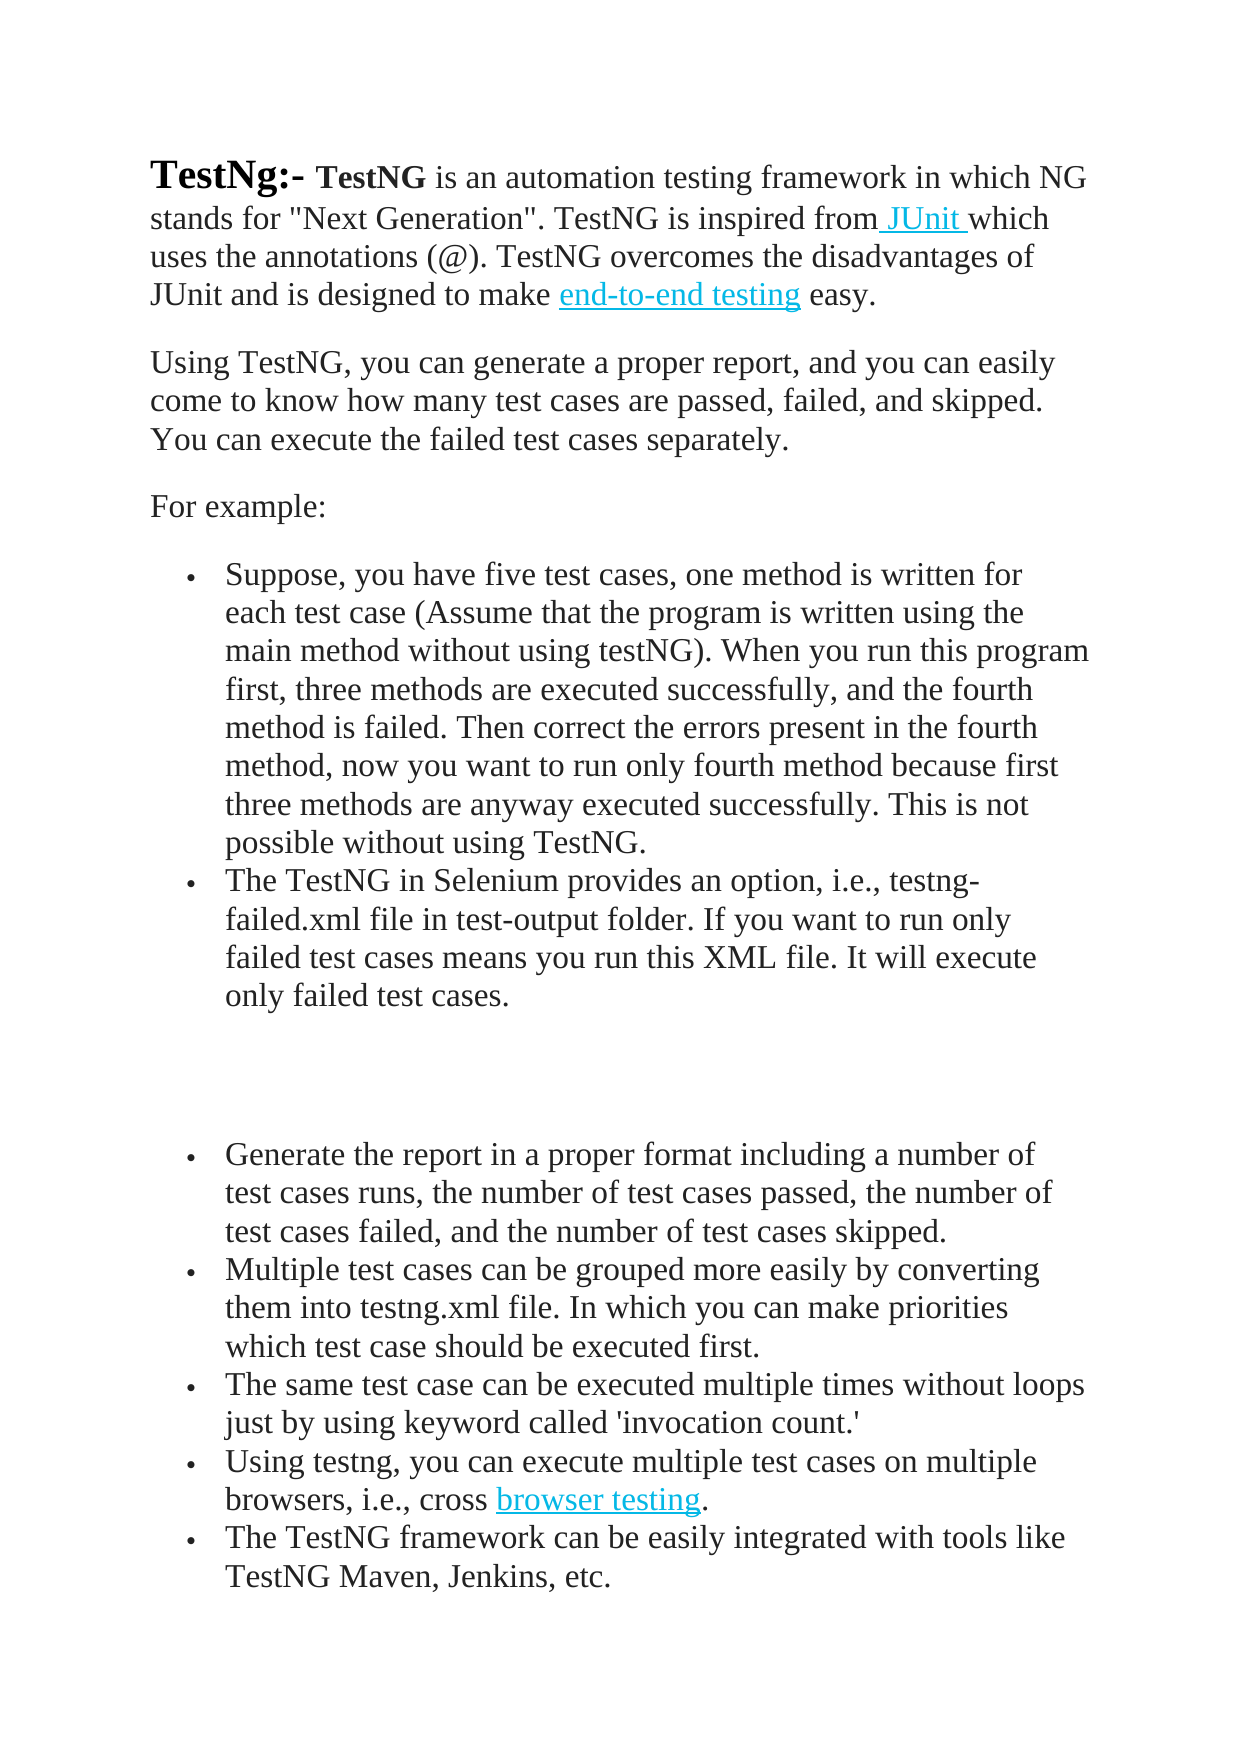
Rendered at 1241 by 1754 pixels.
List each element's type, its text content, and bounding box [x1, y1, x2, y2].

list Using testng, you can execute multiple test cases on multiple browsers, i.e., cross browser testing. [187, 1441, 1090, 1517]
list The TestNG framework can be easily integrated with tools like TestNG Maven, Jenkins, etc. [187, 1517, 1090, 1594]
list Multiple test cases can be grouped more easily by converting them into testng.xml file. In which you can make priorities which test case should be executed first. [187, 1249, 1090, 1364]
list The TestNG in Selenium provides an option, i.e., testng-failed.xml file in test-output folder. If you want to run only failed test cases means you run this XML file. It will execute only failed test cases. [187, 860, 1090, 1014]
text For example: [150, 486, 1090, 524]
list Generate the report in a proper format including a number of test cases runs, the number of test cases passed, the number of test cases failed, and the number of test cases skipped. [187, 1134, 1090, 1249]
text TestNg:- TestNG is an automation testing framework in which NG stands for "Next Generation". TestNG is inspired from JUnit which uses the annotations (@). TestNG overcomes the disadvantages of JUnit and is designed to make end-to-end testing easy. [150, 150, 1090, 313]
list The same test case can be executed multiple times without loops just by using keyword called 'invocation count.' [187, 1364, 1090, 1441]
text Using TestNG, you can generate a proper report, and you can easily come to know how many test cases are passed, failed, and skipped. You can execute the failed test cases separately. [150, 342, 1090, 457]
list Suppose, you have five test cases, one method is written for each test case (Assume that the program is written using the main method without using testNG). When you run this program first, three methods are executed successfully, and the fourth method is failed. Then correct the errors present in the fourth method, now you want to run only fourth method because first three methods are anyway executed successfully. This is not possible without using TestNG. [187, 554, 1090, 860]
